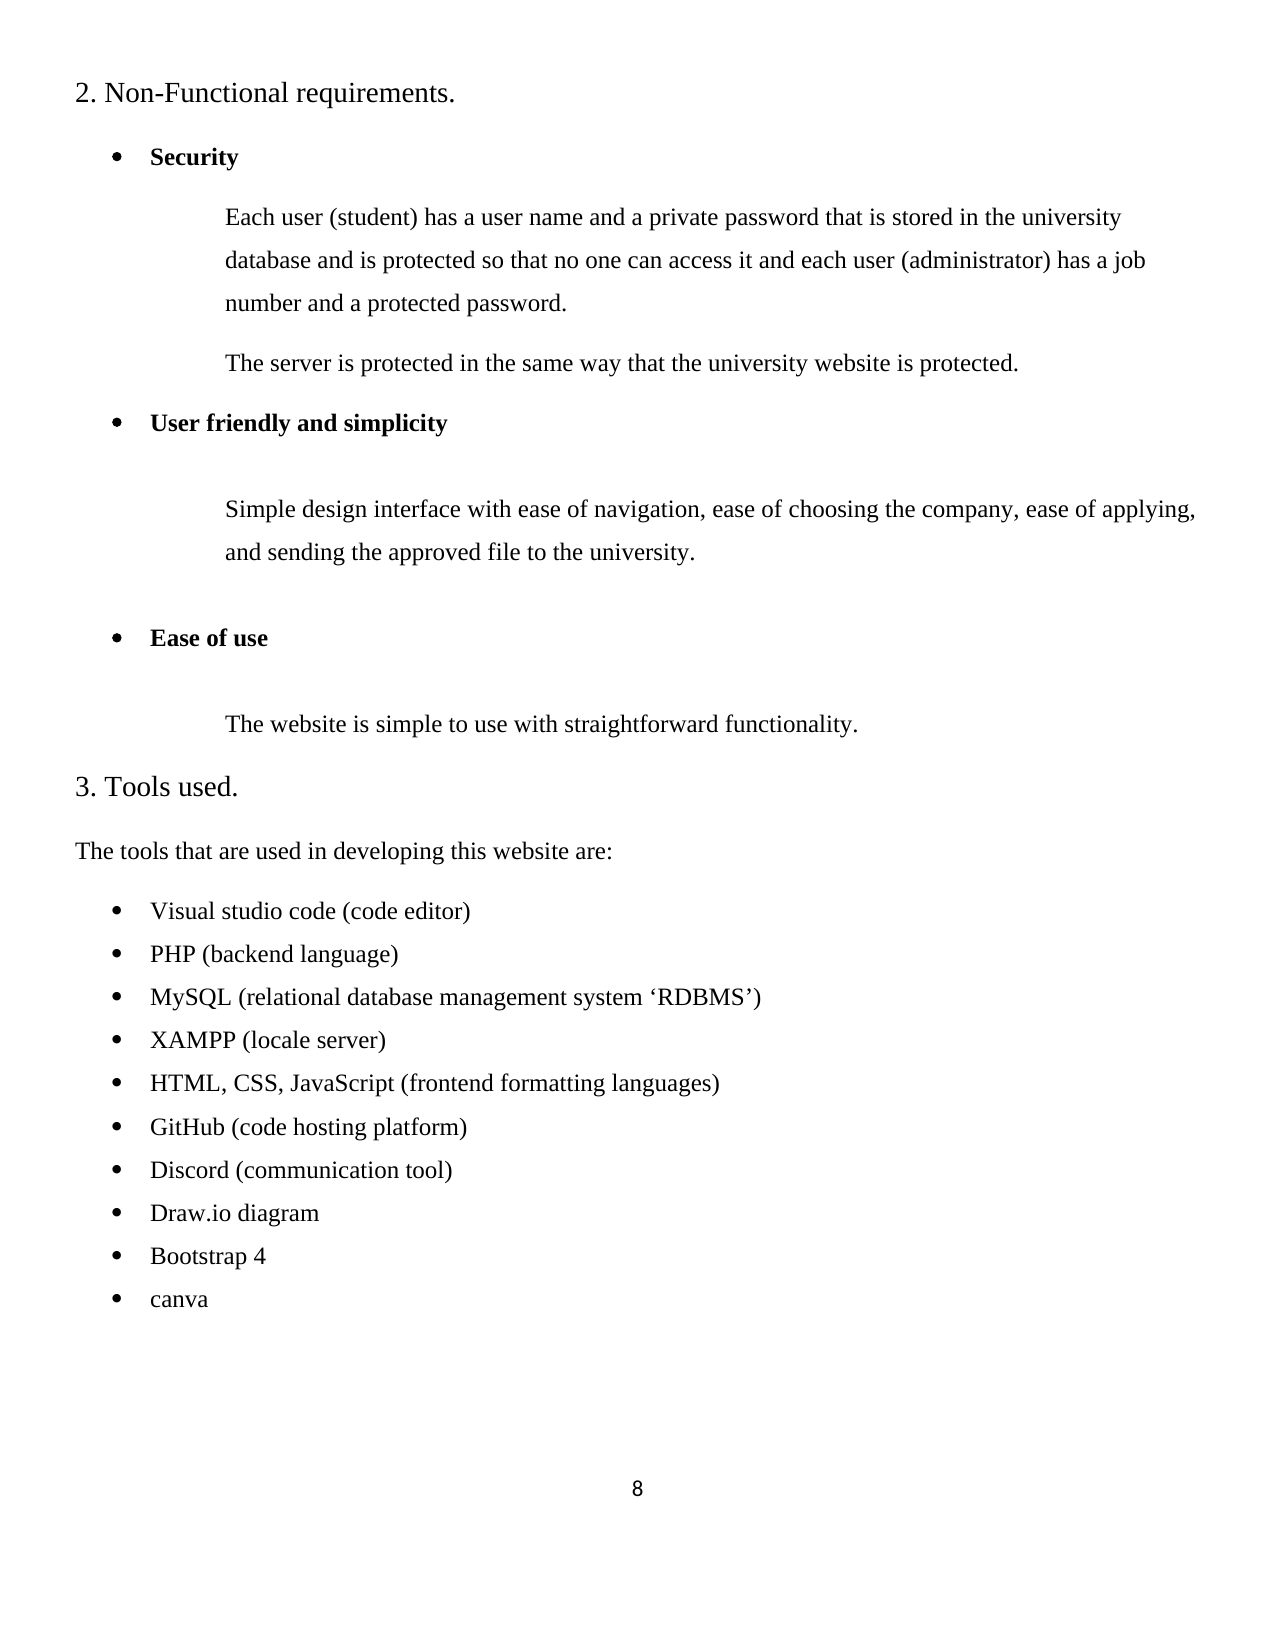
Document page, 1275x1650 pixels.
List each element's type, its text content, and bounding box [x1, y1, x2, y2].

text The server is protected in the same way that the university website is protected. [225, 348, 1200, 377]
list Draw.io diagram [112, 1198, 1200, 1227]
text 2. Non-Functional requirements. [75, 75, 1200, 108]
text Each user (student) has a user name and a private password that is stored in the university database and is protected so that no one can access it and each user (administrator) has a job number and a protected password. [225, 202, 1200, 317]
list XAMPP (locale server) [112, 1025, 1200, 1054]
list The website is simple to use with straightforward functionality. [225, 709, 1200, 738]
list HTML, CSS, JavaScript (frontend formatting languages) [112, 1068, 1200, 1097]
list canva [112, 1284, 1200, 1313]
list Visual studio code (code editor) [112, 896, 1200, 925]
list User friendly and simplicity [112, 408, 1200, 436]
list Security [112, 142, 1200, 171]
text The tools that are used in developing this website are: [75, 836, 1200, 865]
list Bootstrap 4 [112, 1241, 1200, 1270]
list Simple design interface with ease of navigation, ease of choosing the company, ease of applying, and sending the approved file to the university. [225, 494, 1200, 566]
list PHP (backend language) [112, 939, 1200, 968]
list Ease of use [112, 623, 1200, 652]
list GitHub (code hosting platform) [112, 1112, 1200, 1140]
list Discord (communication tool) [112, 1155, 1200, 1183]
list MySQL (relational database management system ‘RDBMS’) [112, 982, 1200, 1011]
text 3. Tools used. [75, 769, 1200, 803]
